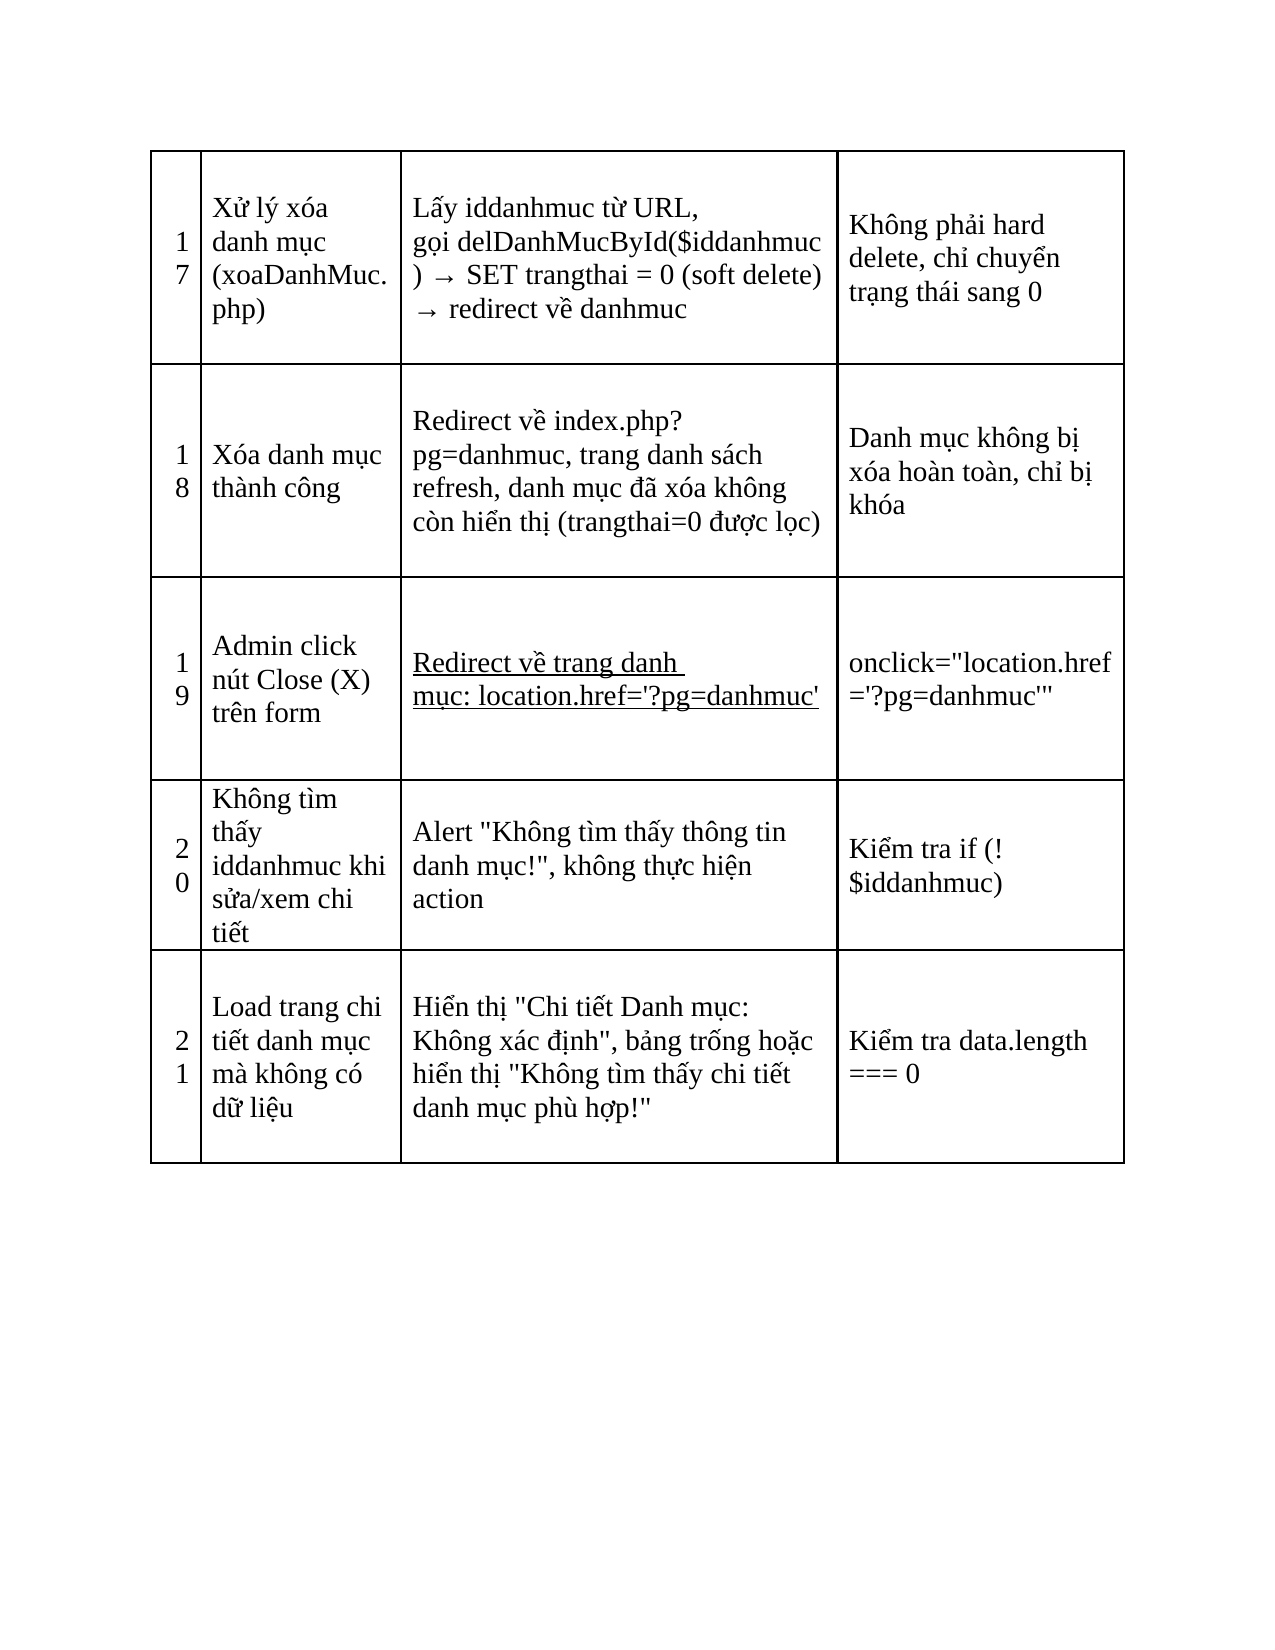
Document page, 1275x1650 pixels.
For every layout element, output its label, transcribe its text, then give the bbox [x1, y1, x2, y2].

table_cell Không tìm thấy iddanhmuc khi sửa/xem chi tiết [202, 781, 400, 948]
table_cell Hiển thị "Chi tiết Danh mục: Không xác định", bảng trống hoặc hiển thị "Không tìm thấy chi tiết danh mục phù hợp!" [402, 951, 836, 1162]
table_cell Admin click nút Close (X) trên form [202, 578, 400, 779]
table_cell Redirect về trang danh mục: location.href='?pg=danhmuc' [402, 578, 836, 779]
table_cell 18 [152, 365, 200, 576]
table_cell 20 [152, 781, 200, 948]
table_cell 19 [152, 578, 200, 779]
table_cell Lấy iddanhmuc từ URL, gọi delDanhMucById($iddanhmuc) → SET trangthai = 0 (soft delete) → redirect về danhmuc [402, 152, 836, 362]
table_cell Danh mục không bị xóa hoàn toàn, chỉ bị khóa [839, 365, 1123, 576]
table_cell Kiểm tra data.length === 0 [839, 951, 1123, 1162]
table_cell Alert "Không tìm thấy thông tin danh mục!", không thực hiện action [402, 781, 836, 948]
table_cell Redirect về index.php?pg=danhmuc, trang danh sách refresh, danh mục đã xóa không còn hiển thị (trangthai=0 được lọc) [402, 365, 836, 576]
table_cell Xử lý xóa danh mục (xoaDanhMuc.php) [202, 152, 400, 362]
table_cell Xóa danh mục thành công [202, 365, 400, 576]
table_cell 21 [152, 951, 200, 1162]
table_cell 17 [152, 152, 200, 362]
table_cell onclick="location.href='?pg=danhmuc'" [839, 578, 1123, 779]
table_cell Không phải hard delete, chỉ chuyển trạng thái sang 0 [839, 152, 1123, 362]
table_cell Load trang chi tiết danh mục mà không có dữ liệu [202, 951, 400, 1162]
table_cell Kiểm tra if (!$iddanhmuc) [839, 781, 1123, 948]
